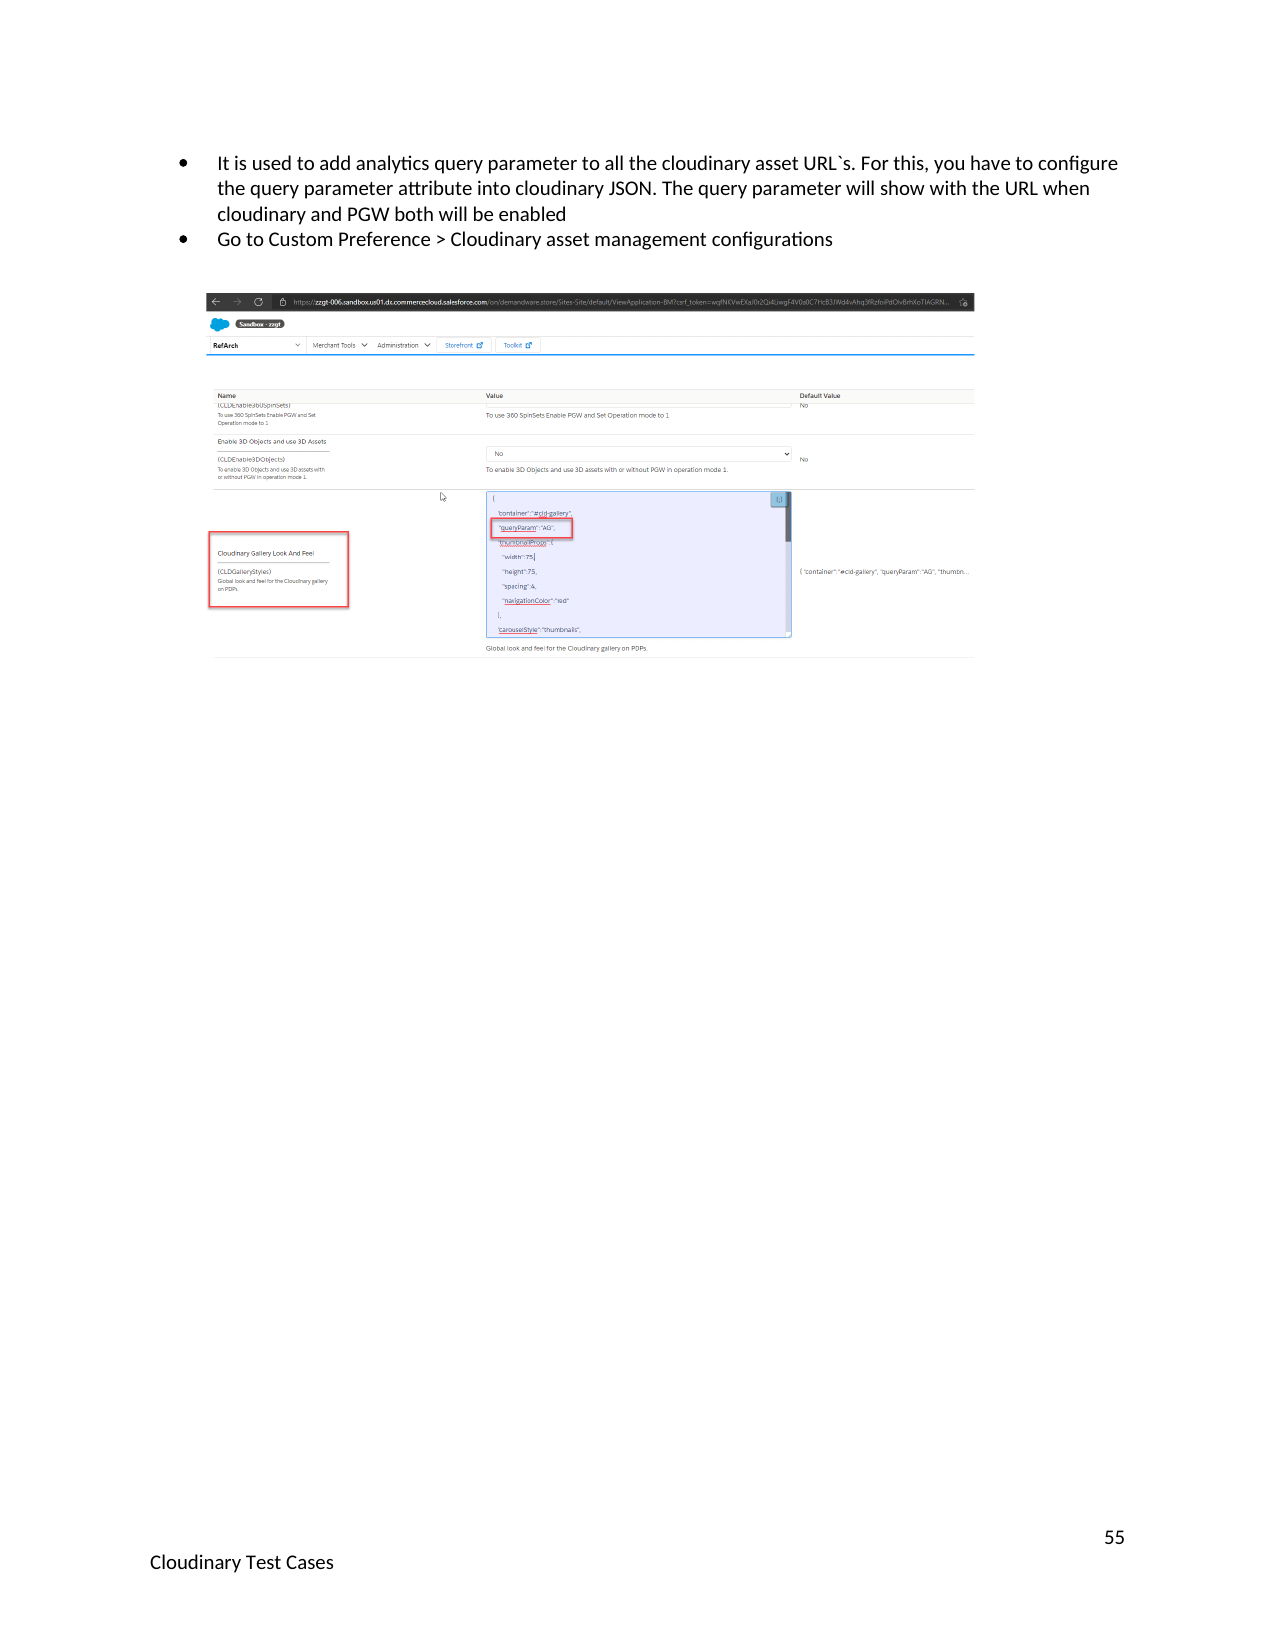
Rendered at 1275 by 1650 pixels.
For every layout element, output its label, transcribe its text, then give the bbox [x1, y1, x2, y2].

picture [206, 293, 975, 658]
list Go to Custom Preference > Cloudinary asset management configurations [179, 226, 1125, 252]
list It is used to add analytics query parameter to all the cloudinary asset URL`s. For this, you have to configure the query parameter attribute into cloudinary JSON. The query parameter will show with the URL when cloudinary and PGW both will be enabled [179, 150, 1125, 226]
